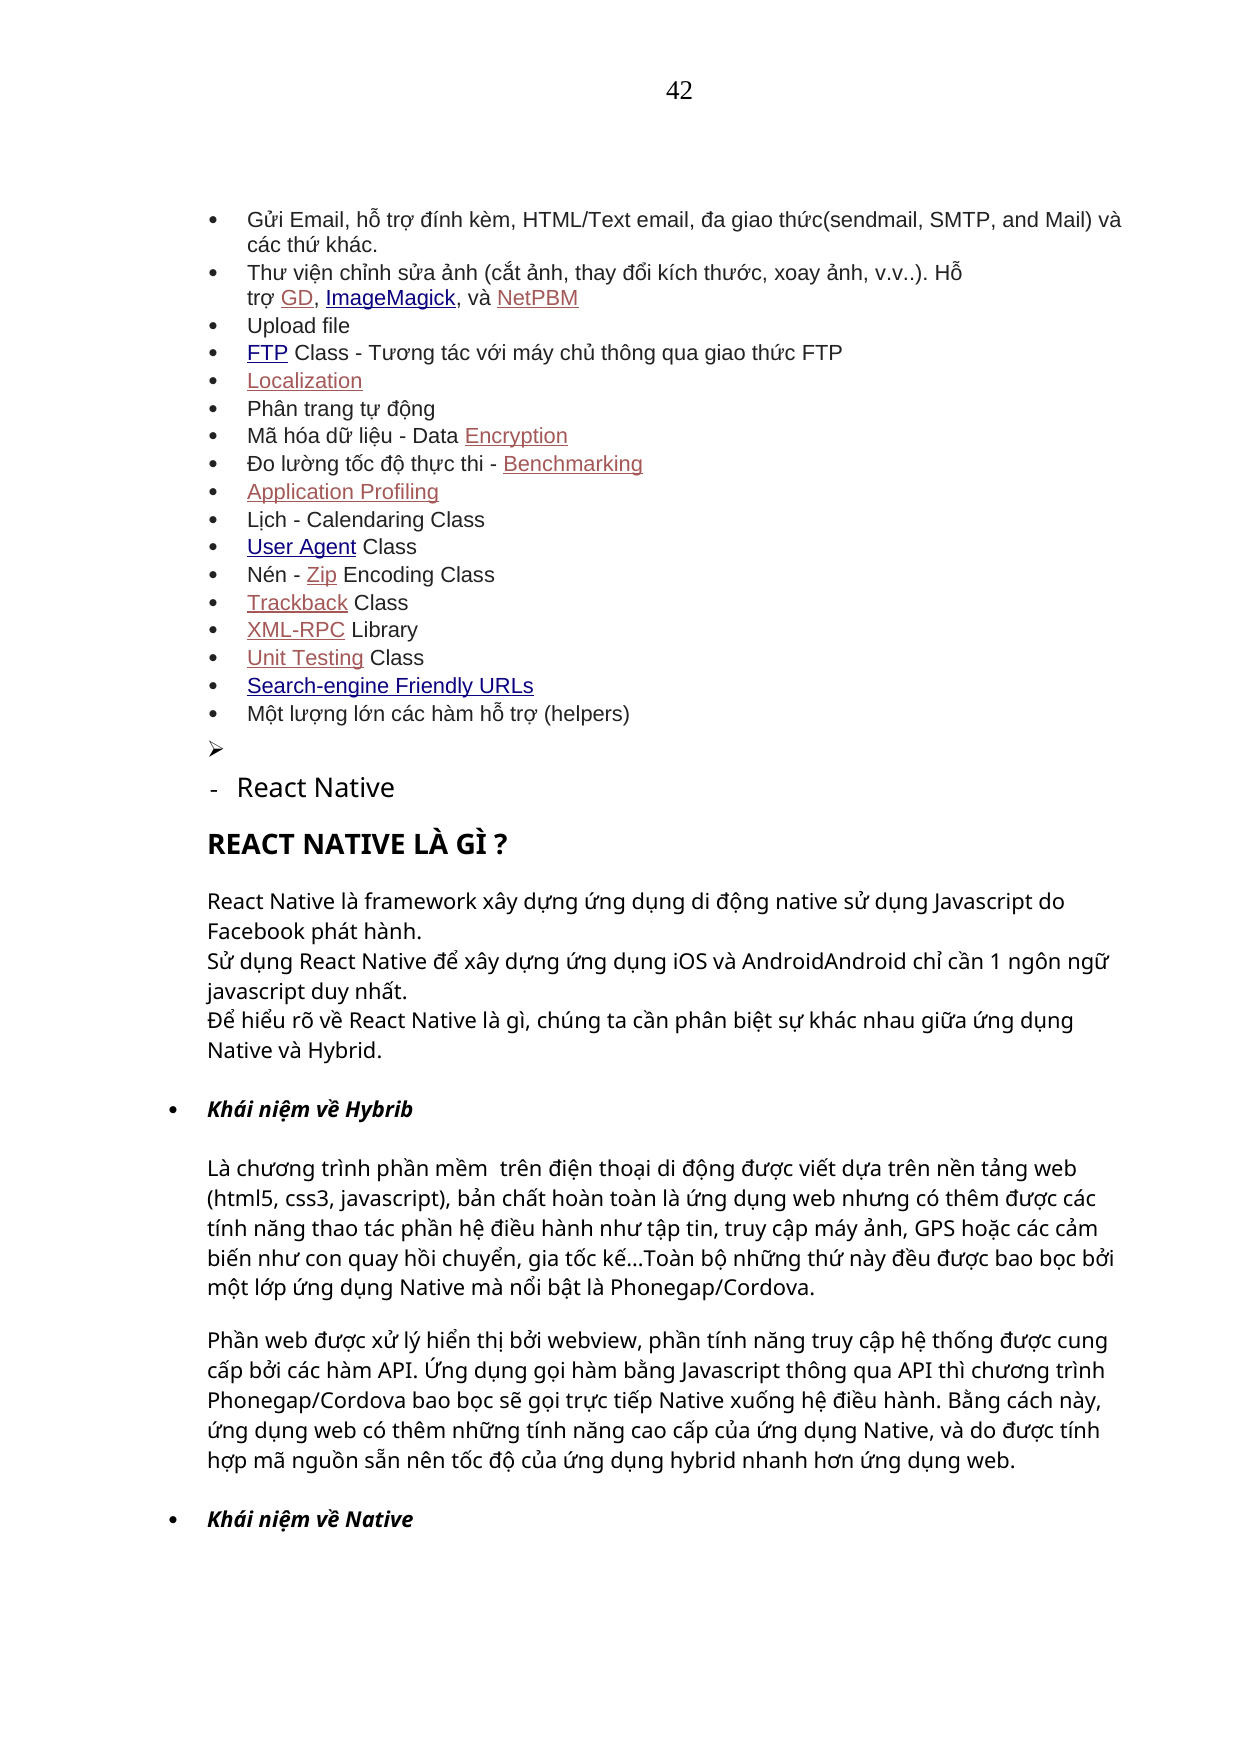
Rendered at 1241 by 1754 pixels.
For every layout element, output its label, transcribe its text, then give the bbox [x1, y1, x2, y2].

list Gửi Email, hỗ trợ đính kèm, HTML/Text email, đa giao thức(sendmail, SMTP, and Mail) và các thứ khác. [209, 207, 1122, 257]
text REACT NATIVE LÀ GÌ ? [207, 824, 1122, 863]
list Nén - Zip Encoding Class [209, 562, 1122, 587]
list Khái niệm về Hybrib [169, 1094, 1122, 1124]
list Khái niệm về Native [169, 1504, 1122, 1533]
text Phần web được xử lý hiển thị bởi webview, phần tính năng truy cập hệ thống được cung cấp bởi các hàm API. Ứng dụng gọi hàm bằng Javascript thông qua API thì chương trình Phonegap/Cordova bao bọc sẽ gọi trực tiếp Native xuống hệ điều hành. Bằng cách này, ứng dụng web có thêm những tính năng cao cấp của ứng dụng Native, và do được tính hợp mã nguồn sẵn nên tốc độ của ứng dụng hybrid nhanh hơn ứng dụng web. [207, 1326, 1122, 1474]
list Phân trang tự động [209, 396, 1122, 421]
list Lịch - Calendaring Class [209, 507, 1122, 532]
list XML-RPC Library [209, 617, 1122, 643]
list Thư viện chỉnh sửa ảnh (cắt ảnh, thay đổi kích thước, xoay ảnh, v.v..). Hỗ trợ GD, ImageMagick, và NetPBM [209, 260, 1122, 310]
list User Agent Class [209, 534, 1122, 559]
list Unit Testing Class [209, 645, 1122, 670]
list Một lượng lớn các hàm hỗ trợ (helpers) [209, 701, 1122, 726]
list React Native [207, 768, 1122, 805]
text Là chương trình phần mềm trên điện thoại di động được viết dựa trên nền tảng web (html5, css3, javascript), bản chất hoàn toàn là ứng dụng web nhưng có thêm được các tính năng thao tác phần hệ điều hành như tập tin, truy cập máy ảnh, GPS hoặc các cảm biến như con quay hồi chuyển, gia tốc kế…Toàn bộ những thứ này đều được bao bọc bởi một lớp ứng dụng Native mà nổi bật là Phonegap/Cordova. [207, 1153, 1122, 1302]
list Localization [209, 368, 1122, 393]
list Đo lường tốc độ thực thi - Benchmarking [209, 451, 1122, 476]
list Mã hóa dữ liệu - Data Encryption [209, 423, 1122, 449]
list Search-engine Friendly URLs [209, 673, 1122, 698]
list Application Profiling [209, 479, 1122, 504]
list Trackback Class [209, 590, 1122, 615]
text React Native là framework xây dựng ứng dụng di động native sử dụng Javascript do Facebook phát hành. Sử dụng React Native để xây dựng ứng dụng iOS và AndroidAndroid chỉ cần 1 ngôn ngữ javascript duy nhất. Để hiểu rõ về React Native là gì, chúng ta cần phân biệt sự khác nhau giữa ứng dụng Native và Hybrid. [207, 886, 1122, 1065]
list FTP Class - Tương tác với máy chủ thông qua giao thức FTP [209, 340, 1122, 366]
list Upload file [209, 313, 1122, 338]
